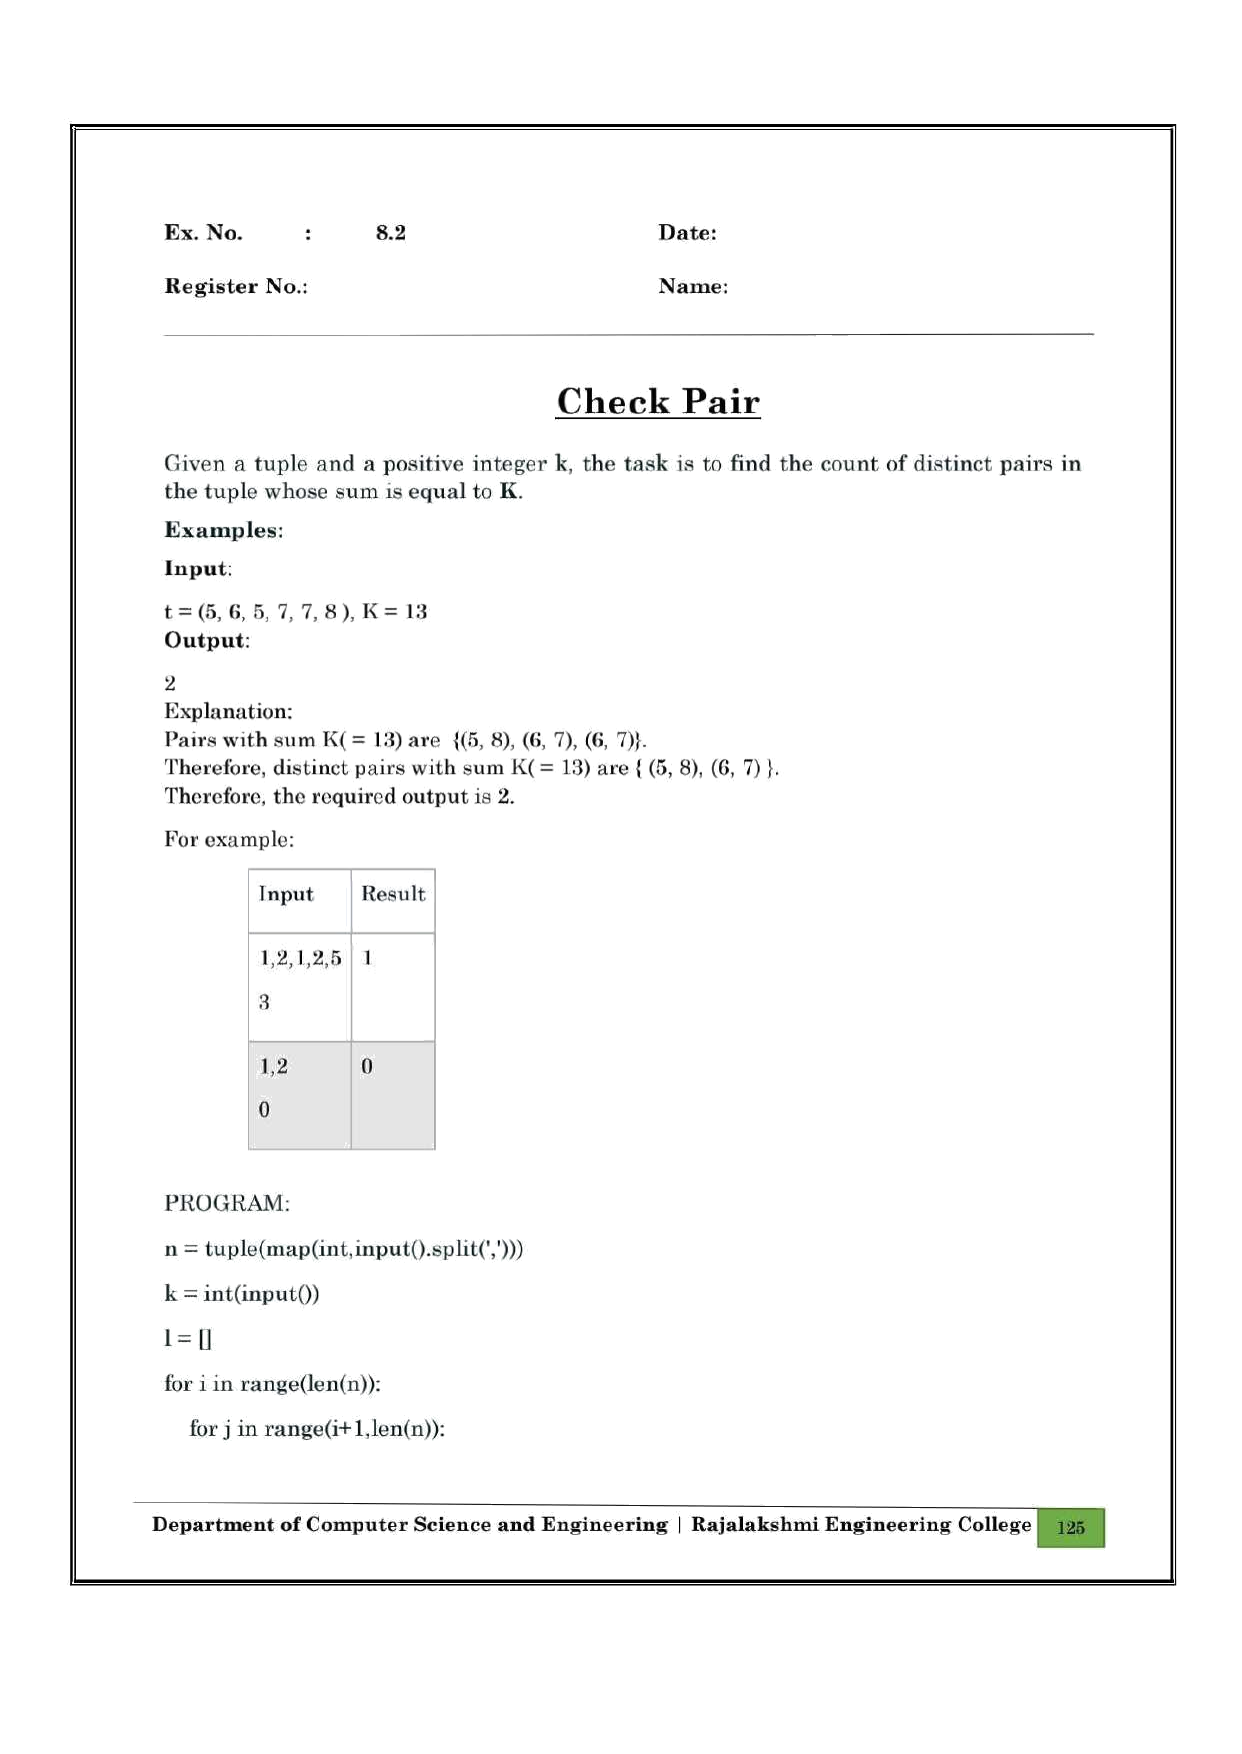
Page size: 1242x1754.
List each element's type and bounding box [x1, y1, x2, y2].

picture [64, 118, 1177, 1586]
